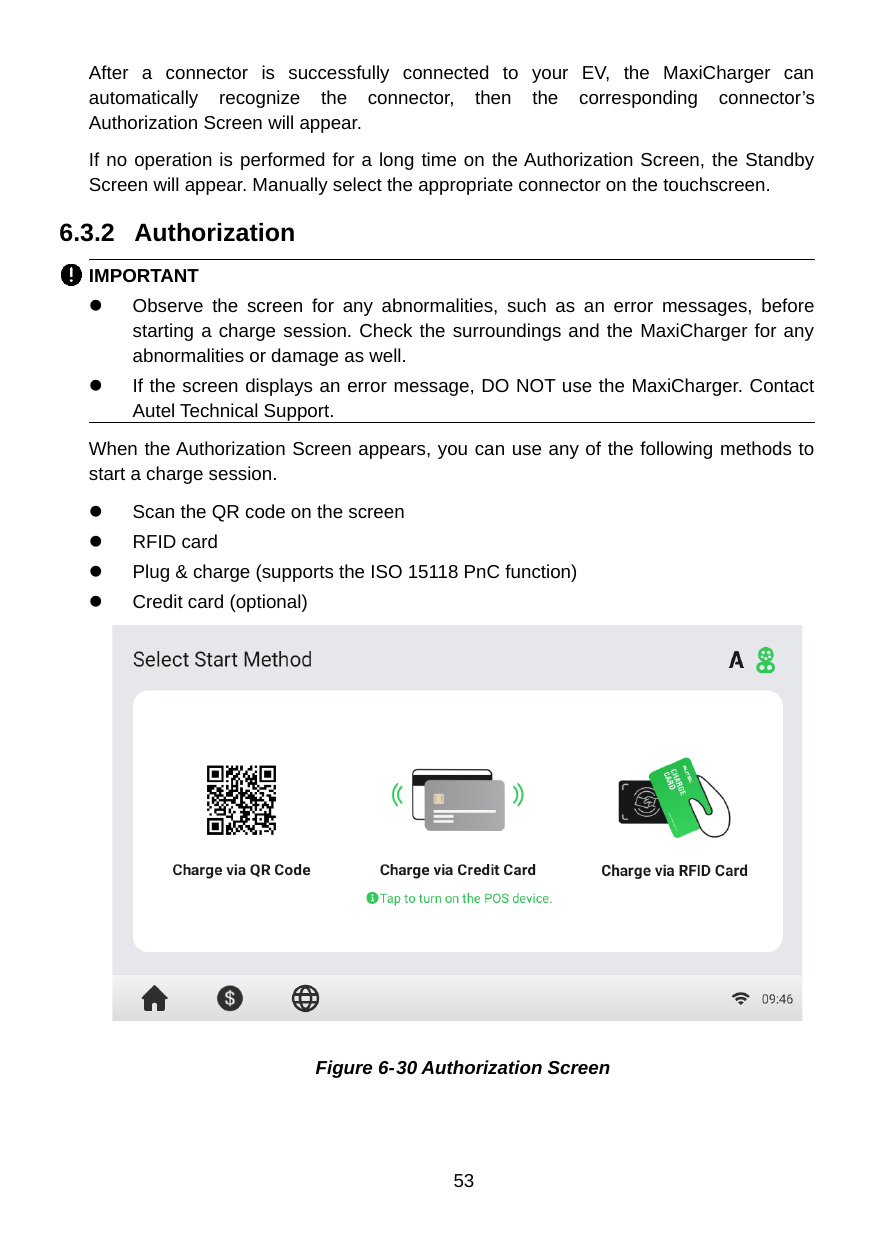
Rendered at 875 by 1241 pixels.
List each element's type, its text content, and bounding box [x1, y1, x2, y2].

picture [59, 262, 83, 287]
picture [112, 625, 803, 1021]
list Observe the screen for any abnormalities, such as an error messages, before starting a charge session. Check the surroundings and the MaxiCharger for any abnormalities or damage as well. [89, 292, 815, 367]
list Credit card (optional) [89, 588, 815, 613]
text If no operation is performed for a long time on the Authorization Screen, the Standby Screen will appear. Manually select the appropriate connector on the touchscreen. [89, 147, 815, 197]
text After a connector is successfully connected to your EV, the MaxiCharger can automatically recognize the connector, then the corresponding connector’s Authorization Screen will appear. [89, 59, 815, 134]
list Plug & charge (supports the ISO 15118 PnC function) [89, 558, 815, 583]
text IMPORTANT [89, 260, 815, 287]
list Scan the QR code on the screen [89, 498, 815, 523]
list RFID card [89, 528, 815, 553]
list If the screen displays an error message, DO NOT use the MaxiCharger. Contact Autel Technical Support. [89, 372, 815, 422]
text When the Authorization Screen appears, you can use any of the following methods to start a charge session. [89, 436, 815, 486]
subtitle Authorization [59, 222, 815, 247]
